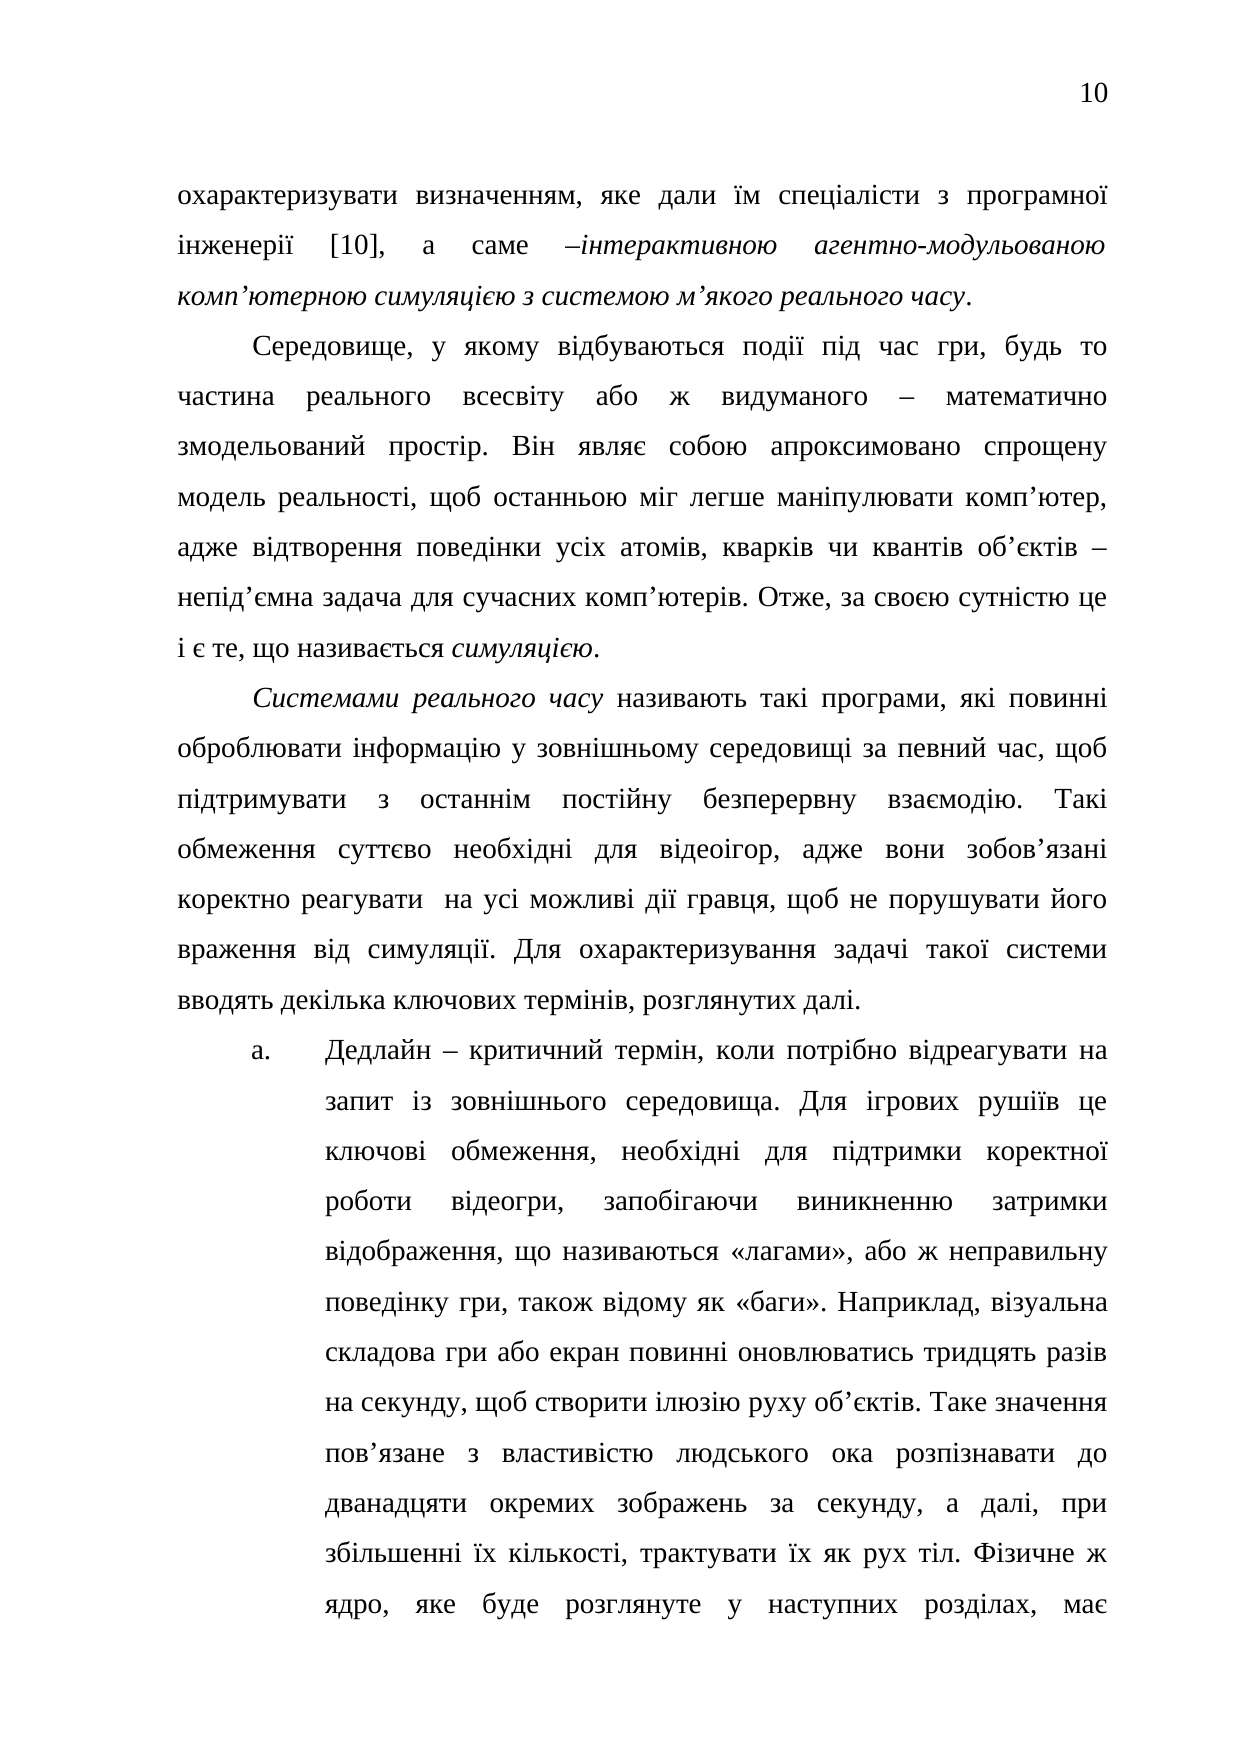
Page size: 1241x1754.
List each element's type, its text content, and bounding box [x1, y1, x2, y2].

text Системами реального часу називають такі програми, які повинні оброблювати інформацію у зовнішньому середовищі за певний час, щоб підтримувати з останнім постійну безперервну взаємодію. Такі обмеження суттєво необхідні для відеоігор, адже вони зобов’язані коректно реагувати на усі можливі дії гравця, щоб не порушувати його враження від симуляції. Для охарактеризування задачі такої системи вводять декілька ключових термінів, розглянутих далі. [177, 680, 1108, 1016]
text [177, 177, 1108, 311]
text Середовище, у якому відбуваються події під час гри, будь то частина реального всесвіту або ж видуманого – математично змодельований простір. Він являє собою апроксимовано спрощену модель реальності, щоб останньою міг легше маніпулювати комп’ютер, адже відтворення поведінки усіх атомів, кварків чи квантів об’єктів – непід’ємна задача для сучасних комп’ютерів. Отже, за своєю сутністю це і є те, що називається симуляцією. [177, 328, 1108, 663]
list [251, 1032, 1108, 1619]
